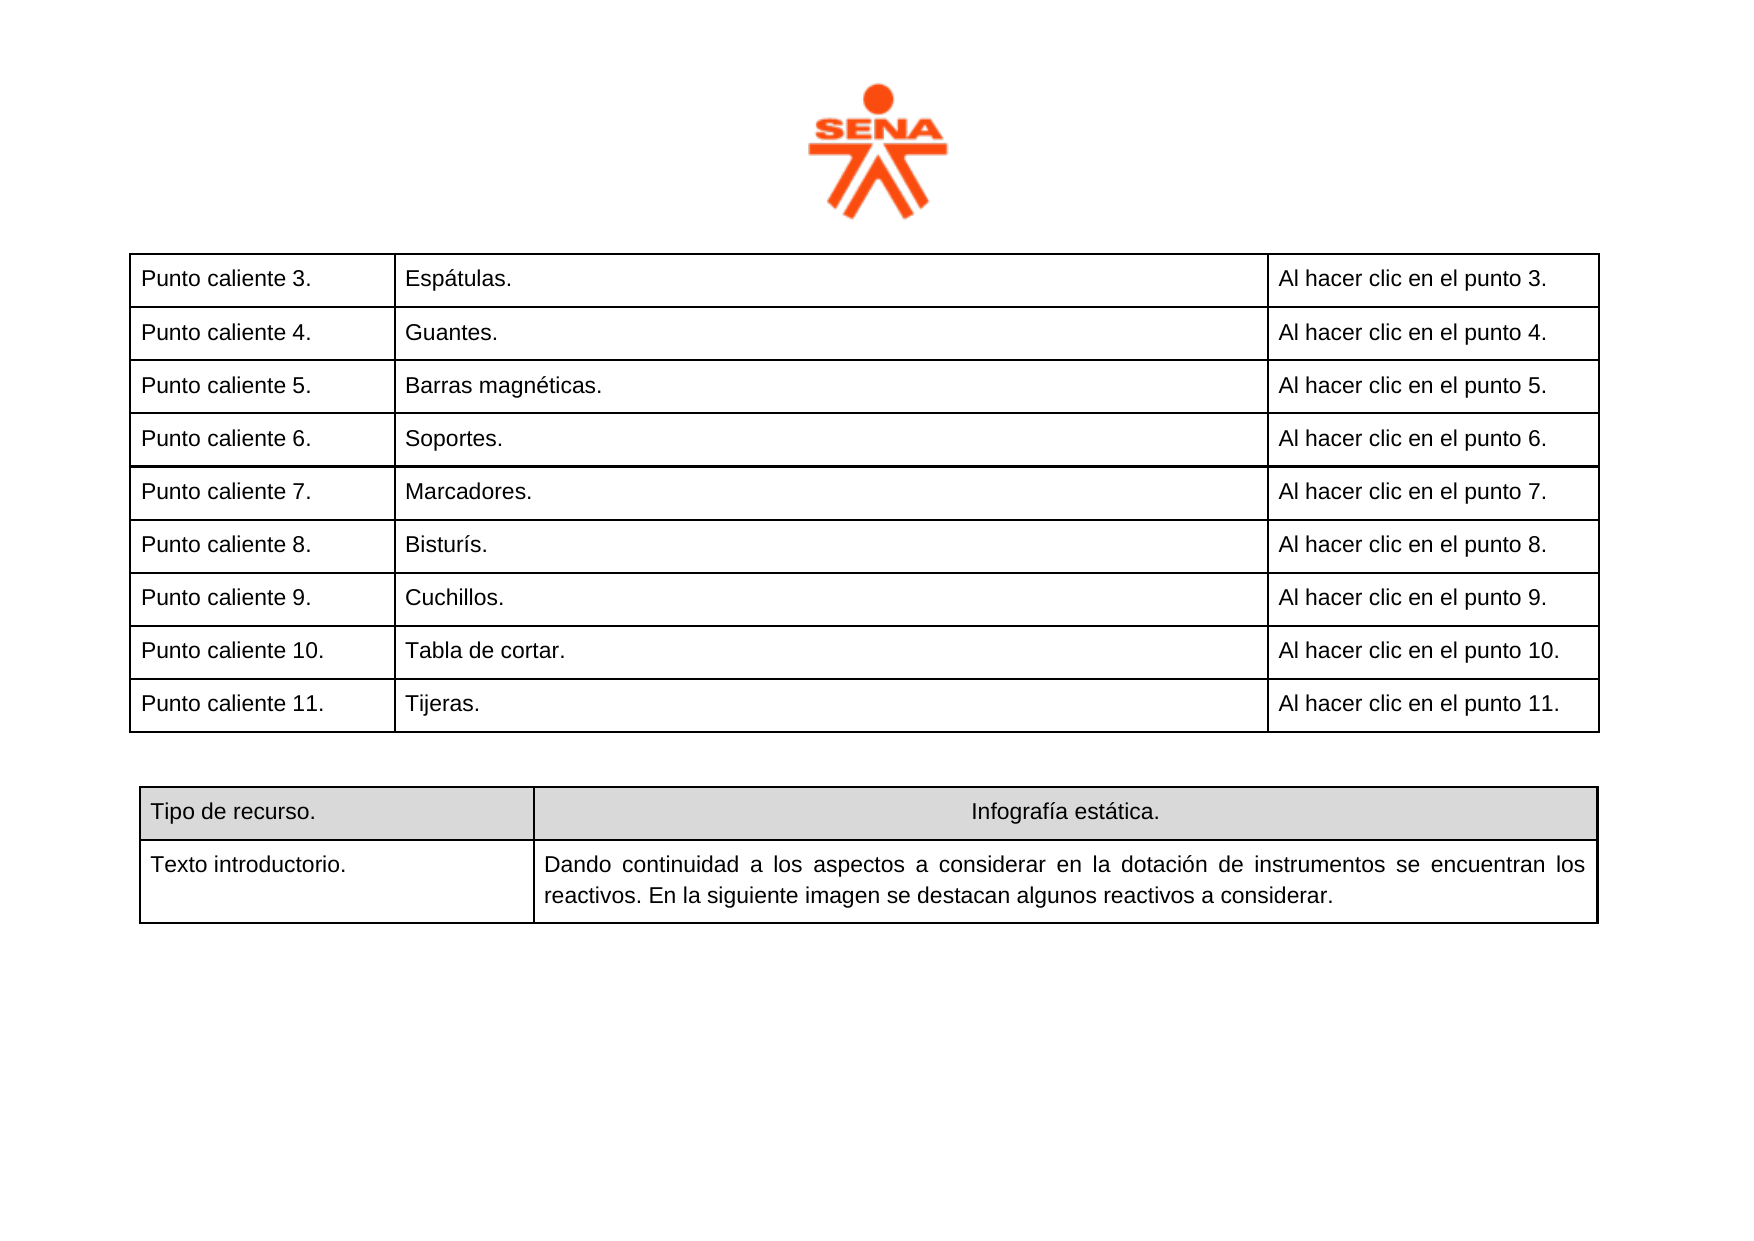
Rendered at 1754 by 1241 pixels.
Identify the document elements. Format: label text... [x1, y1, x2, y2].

table_cell Punto caliente 5. [131, 361, 394, 412]
table_cell Al hacer clic en el punto 4. [1269, 308, 1598, 359]
table_cell Bisturís. [396, 521, 1267, 572]
table_cell Punto caliente 4. [131, 308, 394, 359]
table_cell Al hacer clic en el punto 3. [1269, 255, 1598, 306]
table_cell Tijeras. [396, 680, 1267, 731]
table_cell Dando continuidad a los aspectos a considerar en la dotación de instrumentos se encuentran los reactivos. En la siguiente imagen se destacan algunos reactivos a considerar. [535, 841, 1596, 922]
table_cell Tabla de cortar. [396, 627, 1267, 678]
table_cell Barras magnéticas. [396, 361, 1267, 412]
table_cell Al hacer clic en el punto 8. [1269, 521, 1598, 572]
table_cell Punto caliente 7. [131, 468, 394, 518]
table_cell Marcadores. [396, 468, 1267, 518]
table_cell Al hacer clic en el punto 11. [1269, 680, 1598, 731]
table_cell Espátulas. [396, 255, 1267, 306]
table_cell Guantes. [396, 308, 1267, 359]
table_cell Punto caliente 10. [131, 627, 394, 678]
table_cell Cuchillos. [396, 574, 1267, 625]
table_cell Punto caliente 8. [131, 521, 394, 572]
table_cell Al hacer clic en el punto 9. [1269, 574, 1598, 625]
table_cell Al hacer clic en el punto 10. [1269, 627, 1598, 678]
table_cell Soportes. [396, 414, 1267, 465]
table_cell Al hacer clic en el punto 7. [1269, 468, 1598, 518]
table_cell Punto caliente 11. [131, 680, 394, 731]
table_cell Al hacer clic en el punto 5. [1269, 361, 1598, 412]
table_cell Punto caliente 3. [131, 255, 394, 306]
table_cell Punto caliente 9. [131, 574, 394, 625]
table_cell Texto introductorio. [141, 841, 533, 922]
table_header Infografía estática. [535, 788, 1596, 839]
table_header Tipo de recurso. [141, 788, 533, 839]
table_cell Al hacer clic en el punto 6. [1269, 414, 1598, 465]
picture [796, 75, 958, 227]
table_cell Punto caliente 6. [131, 414, 394, 465]
